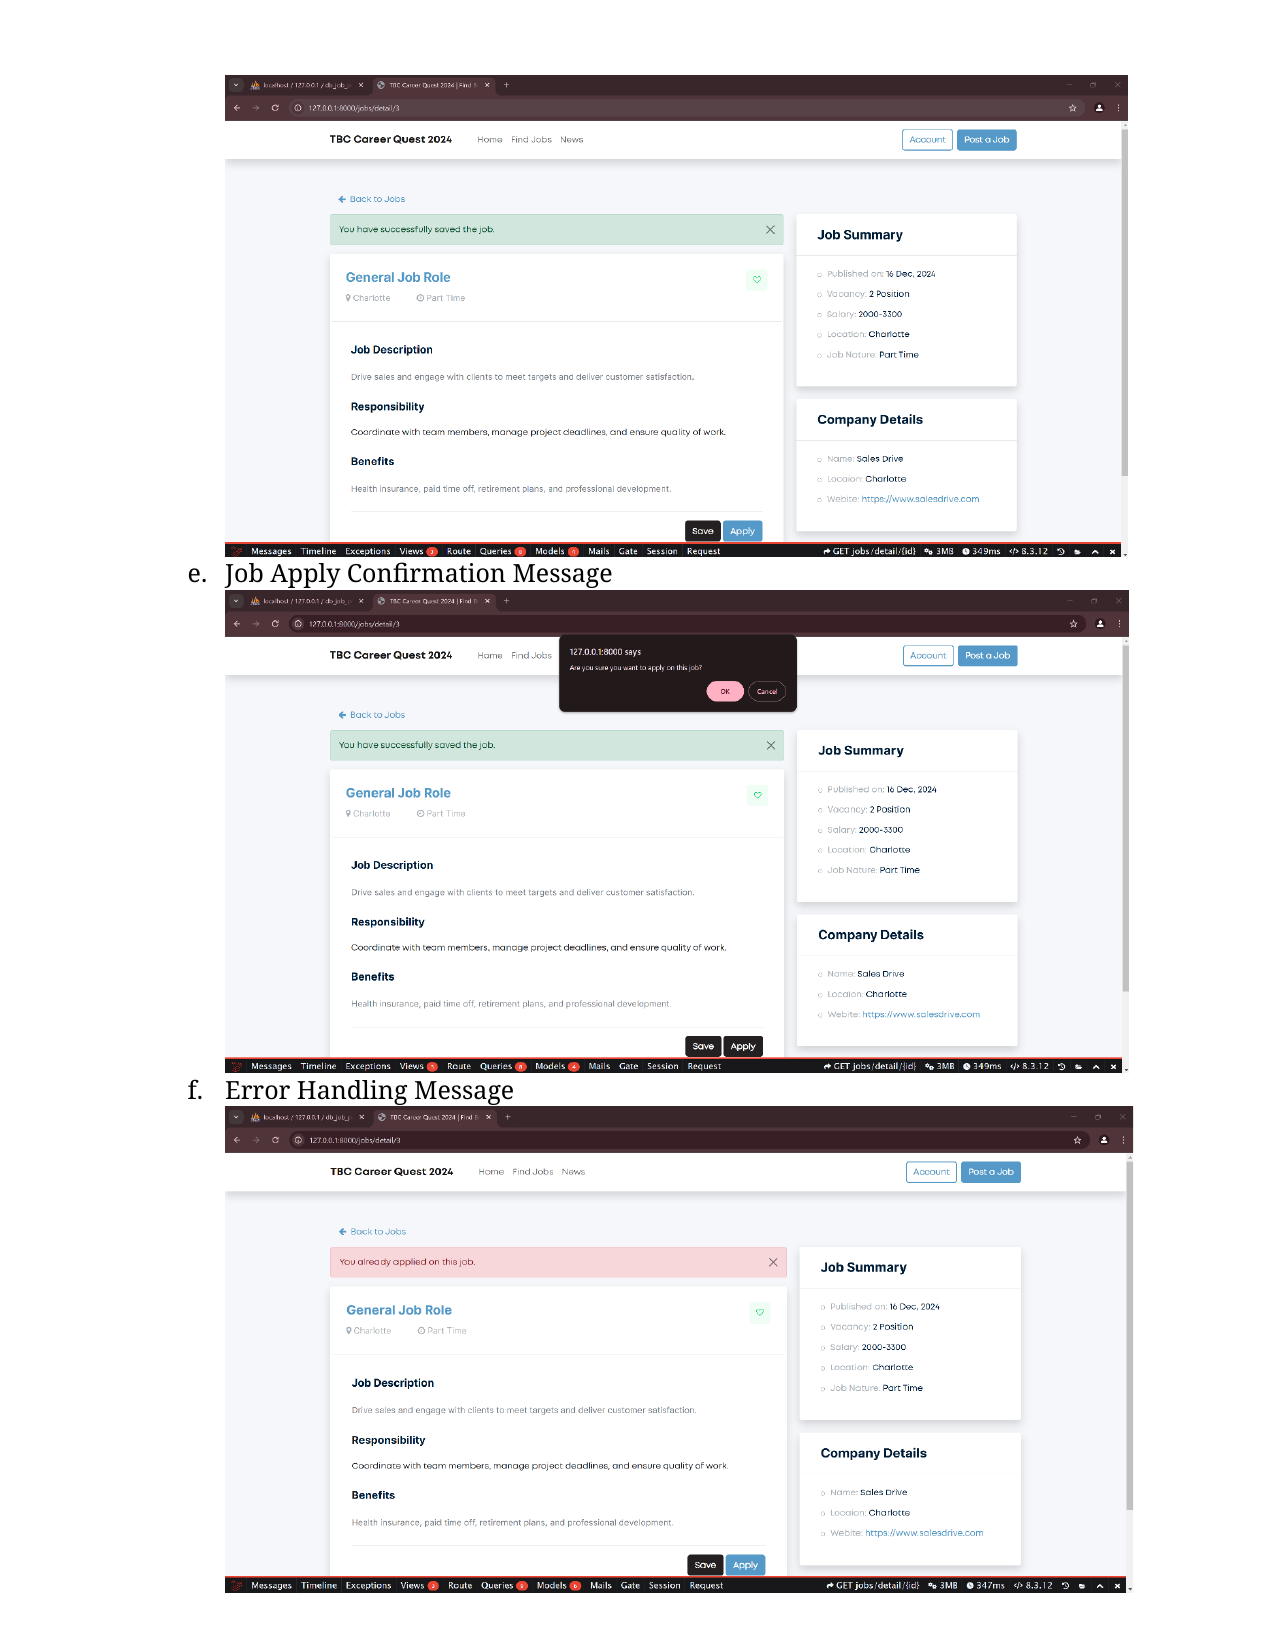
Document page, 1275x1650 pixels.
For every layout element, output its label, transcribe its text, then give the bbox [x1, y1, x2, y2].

list Job Apply Confirmation Message [187, 556, 1200, 590]
list Error Handling Message [187, 1073, 1200, 1107]
picture [225, 1106, 1134, 1593]
picture [225, 75, 1128, 557]
picture [225, 590, 1129, 1073]
